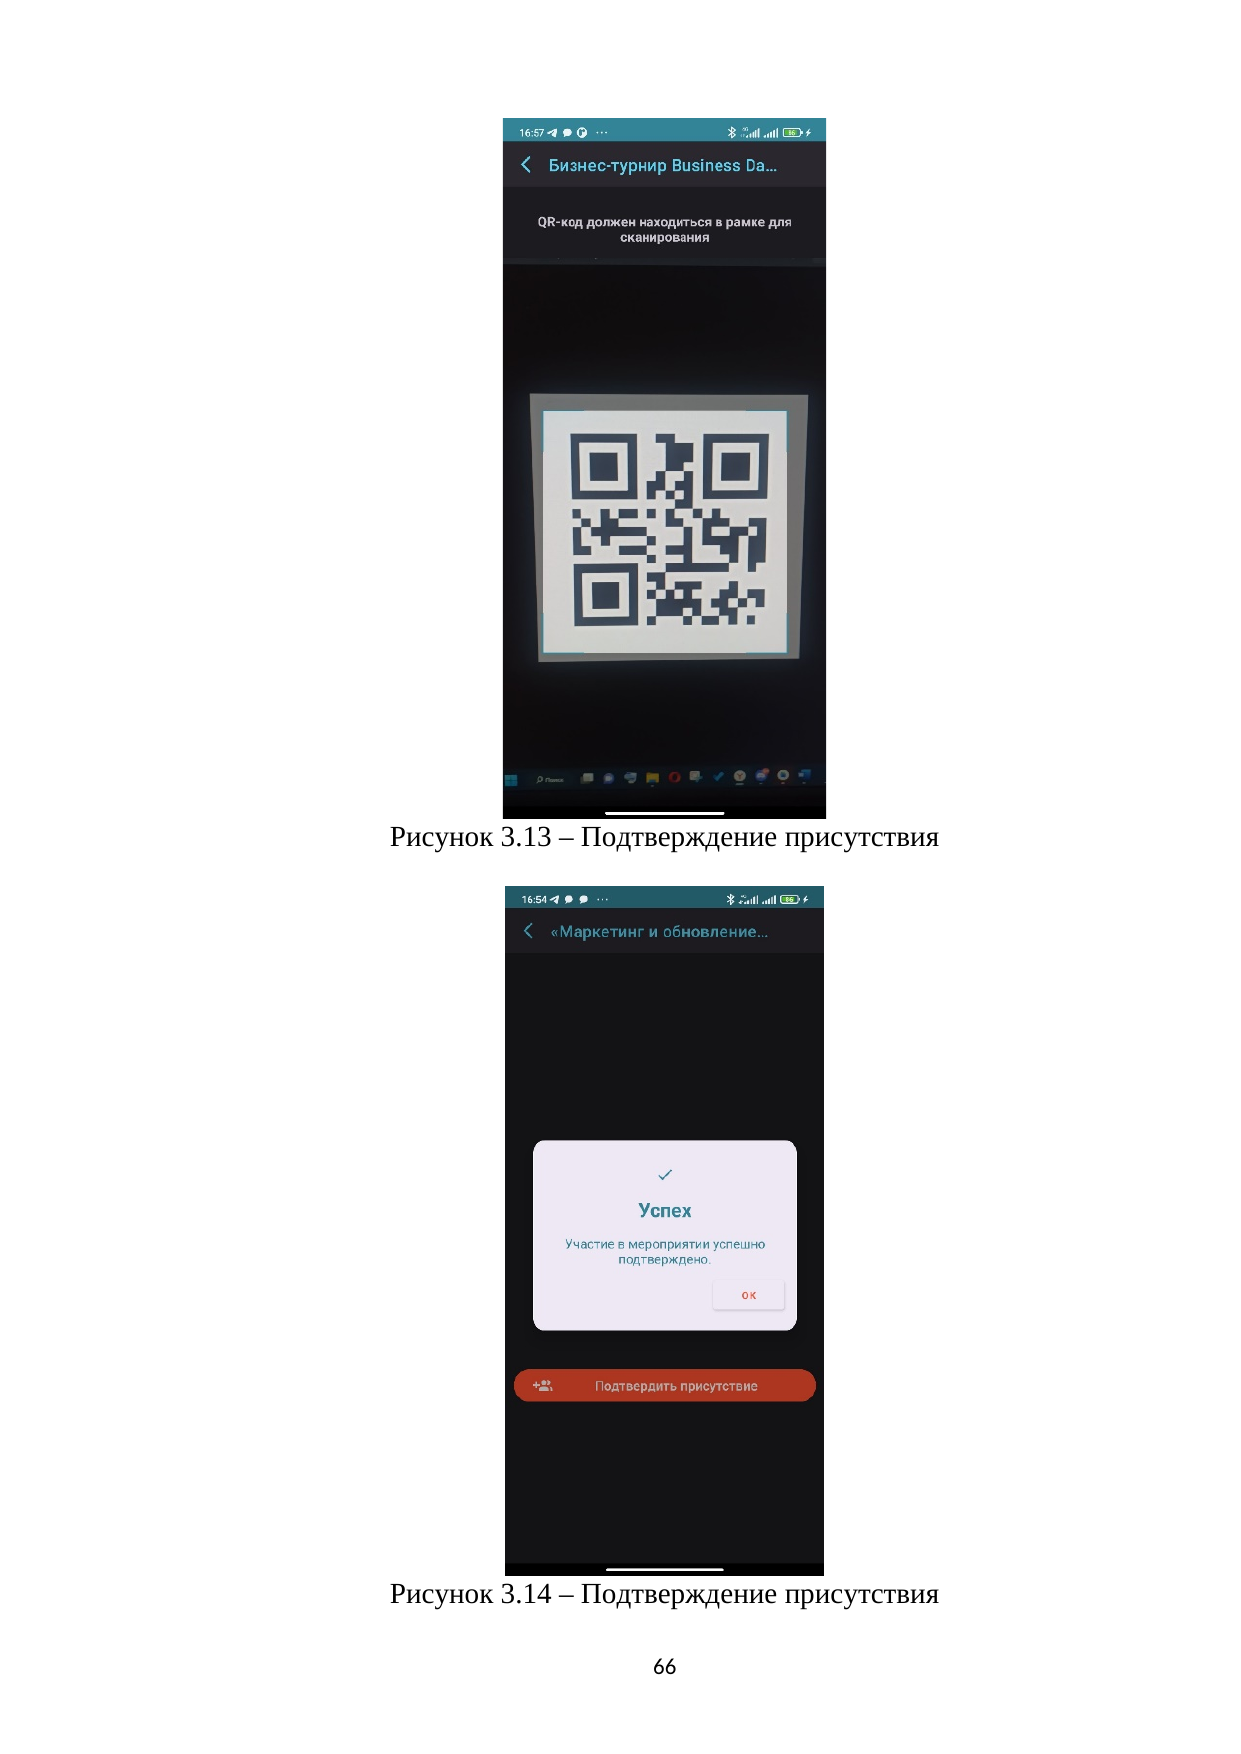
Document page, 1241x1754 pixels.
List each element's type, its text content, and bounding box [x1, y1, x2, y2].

text Рисунок 3.14 – Подтверждение присутствия [177, 1576, 1152, 1609]
picture [505, 886, 824, 1576]
text Рисунок 3.13 – Подтверждение присутствия [177, 819, 1152, 852]
picture [502, 118, 827, 819]
